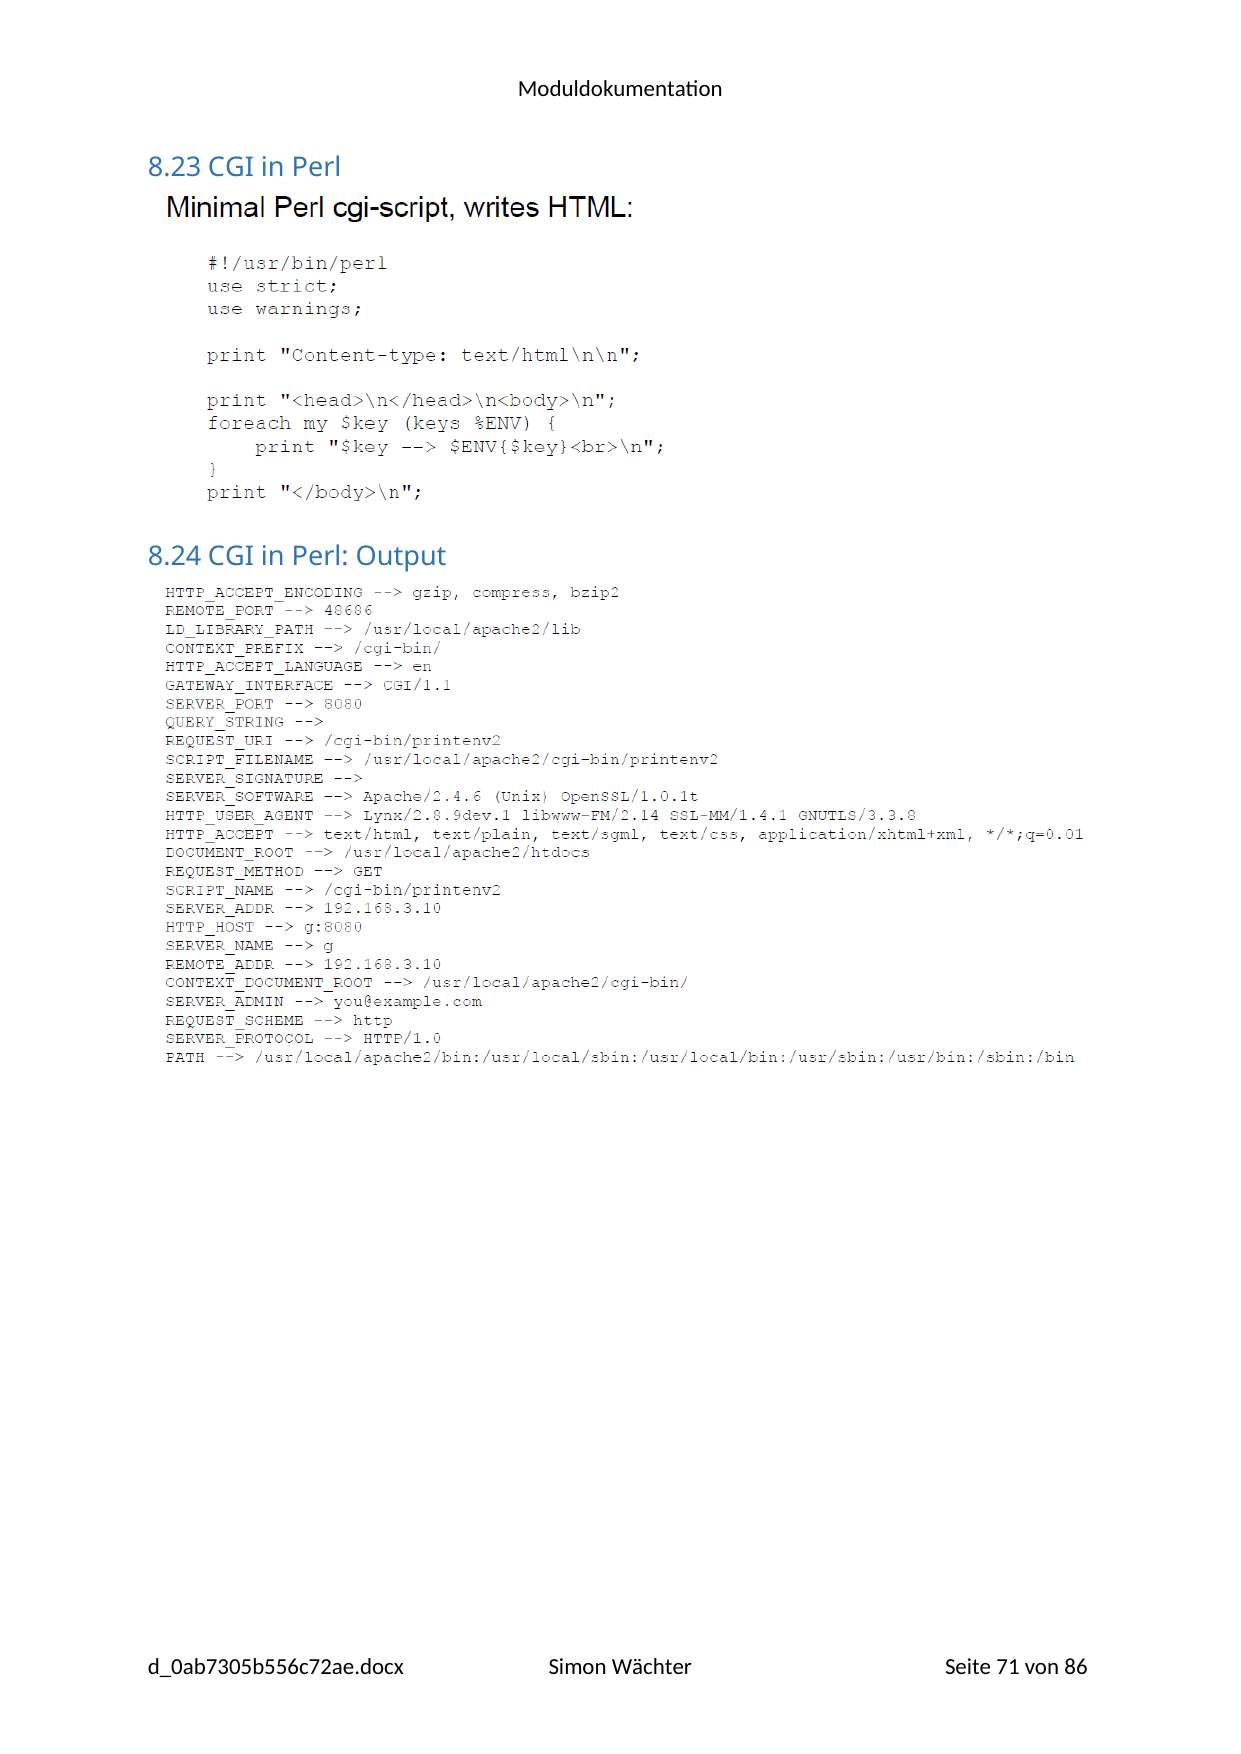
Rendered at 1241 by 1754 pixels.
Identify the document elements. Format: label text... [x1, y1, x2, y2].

subtitle CGI in Perl [148, 148, 1093, 184]
picture [147, 575, 1093, 1083]
picture [147, 187, 1093, 518]
subtitle CGI in Perl: Output [148, 536, 1093, 573]
